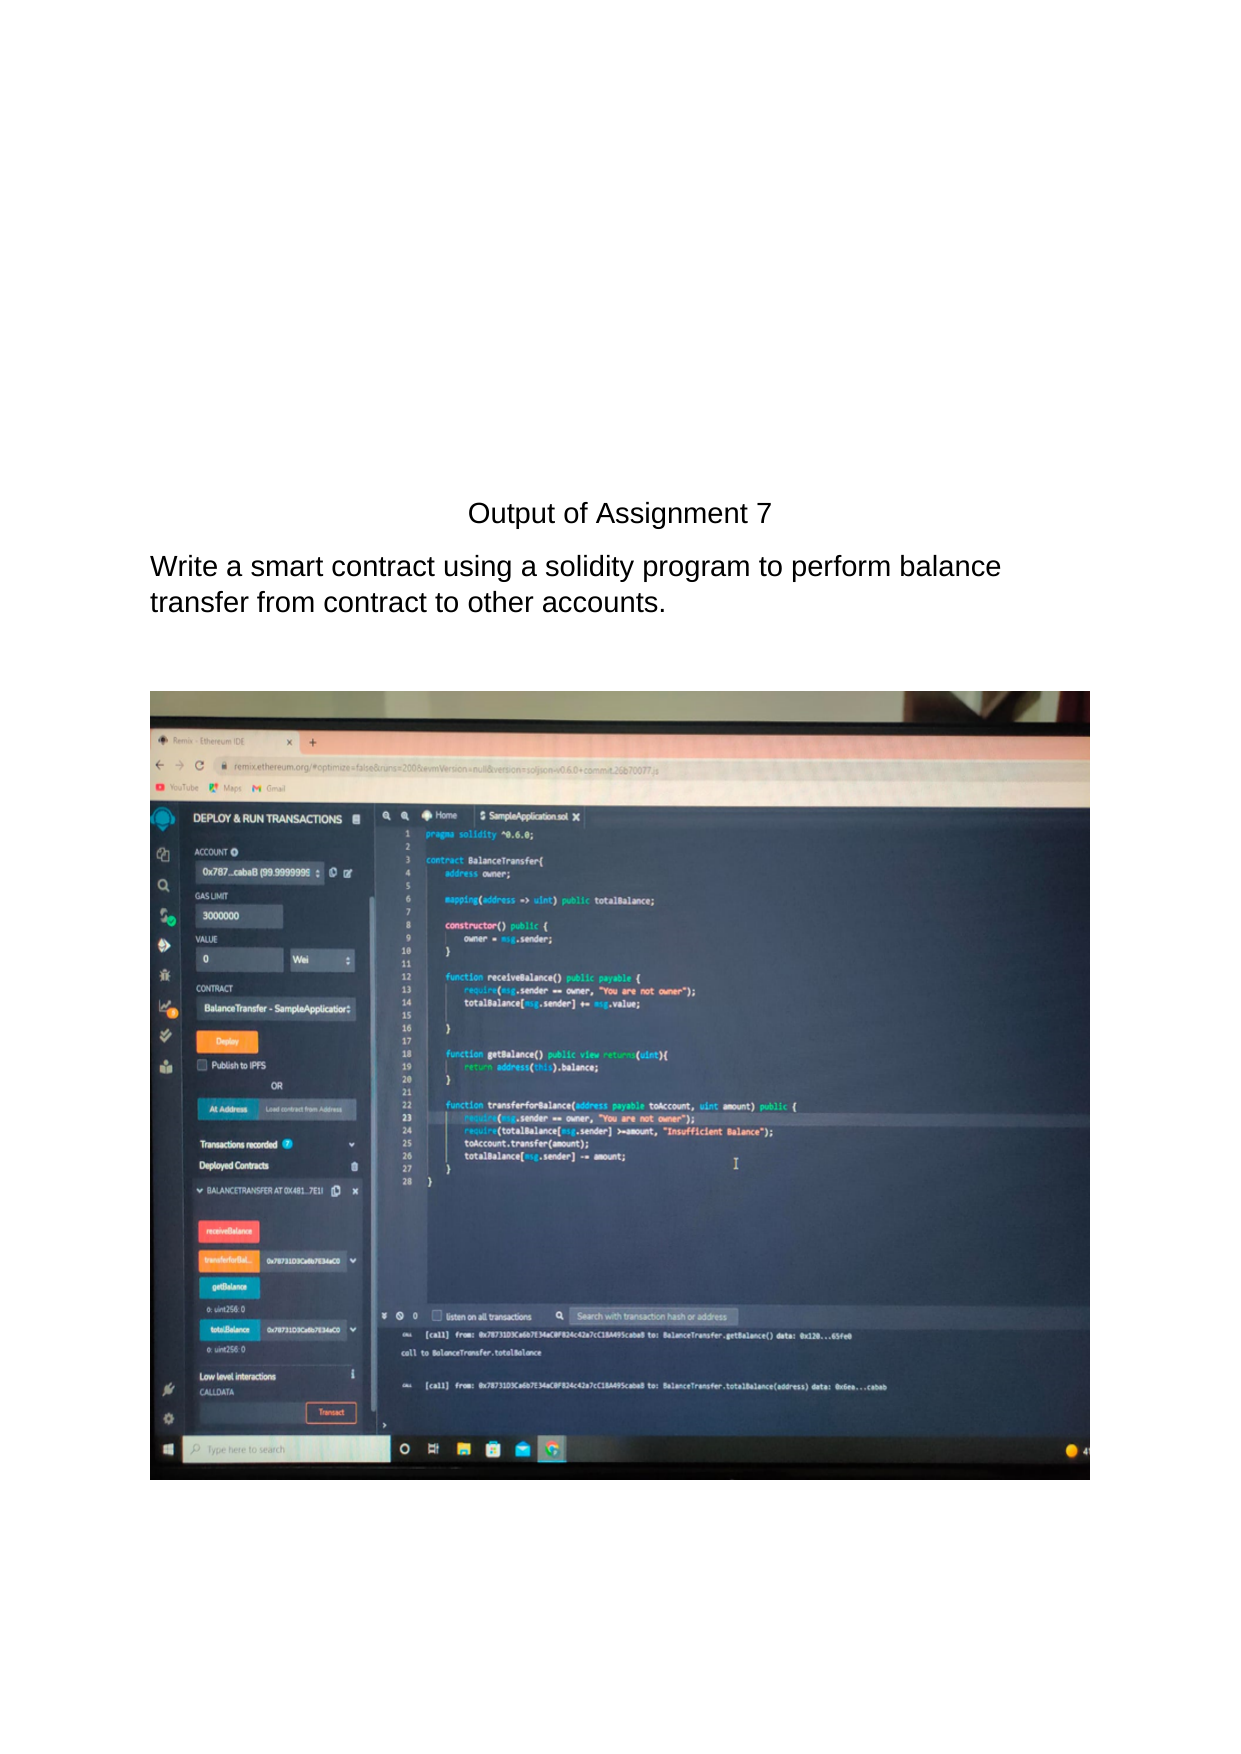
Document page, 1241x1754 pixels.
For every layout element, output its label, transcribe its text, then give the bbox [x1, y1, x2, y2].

text Write a smart contract using a solidity program to perform balance transfer from contract to other accounts. [150, 549, 1090, 619]
picture [157, 812, 167, 822]
text Output of Assignment 7 [150, 496, 1090, 530]
picture [150, 691, 1090, 1480]
